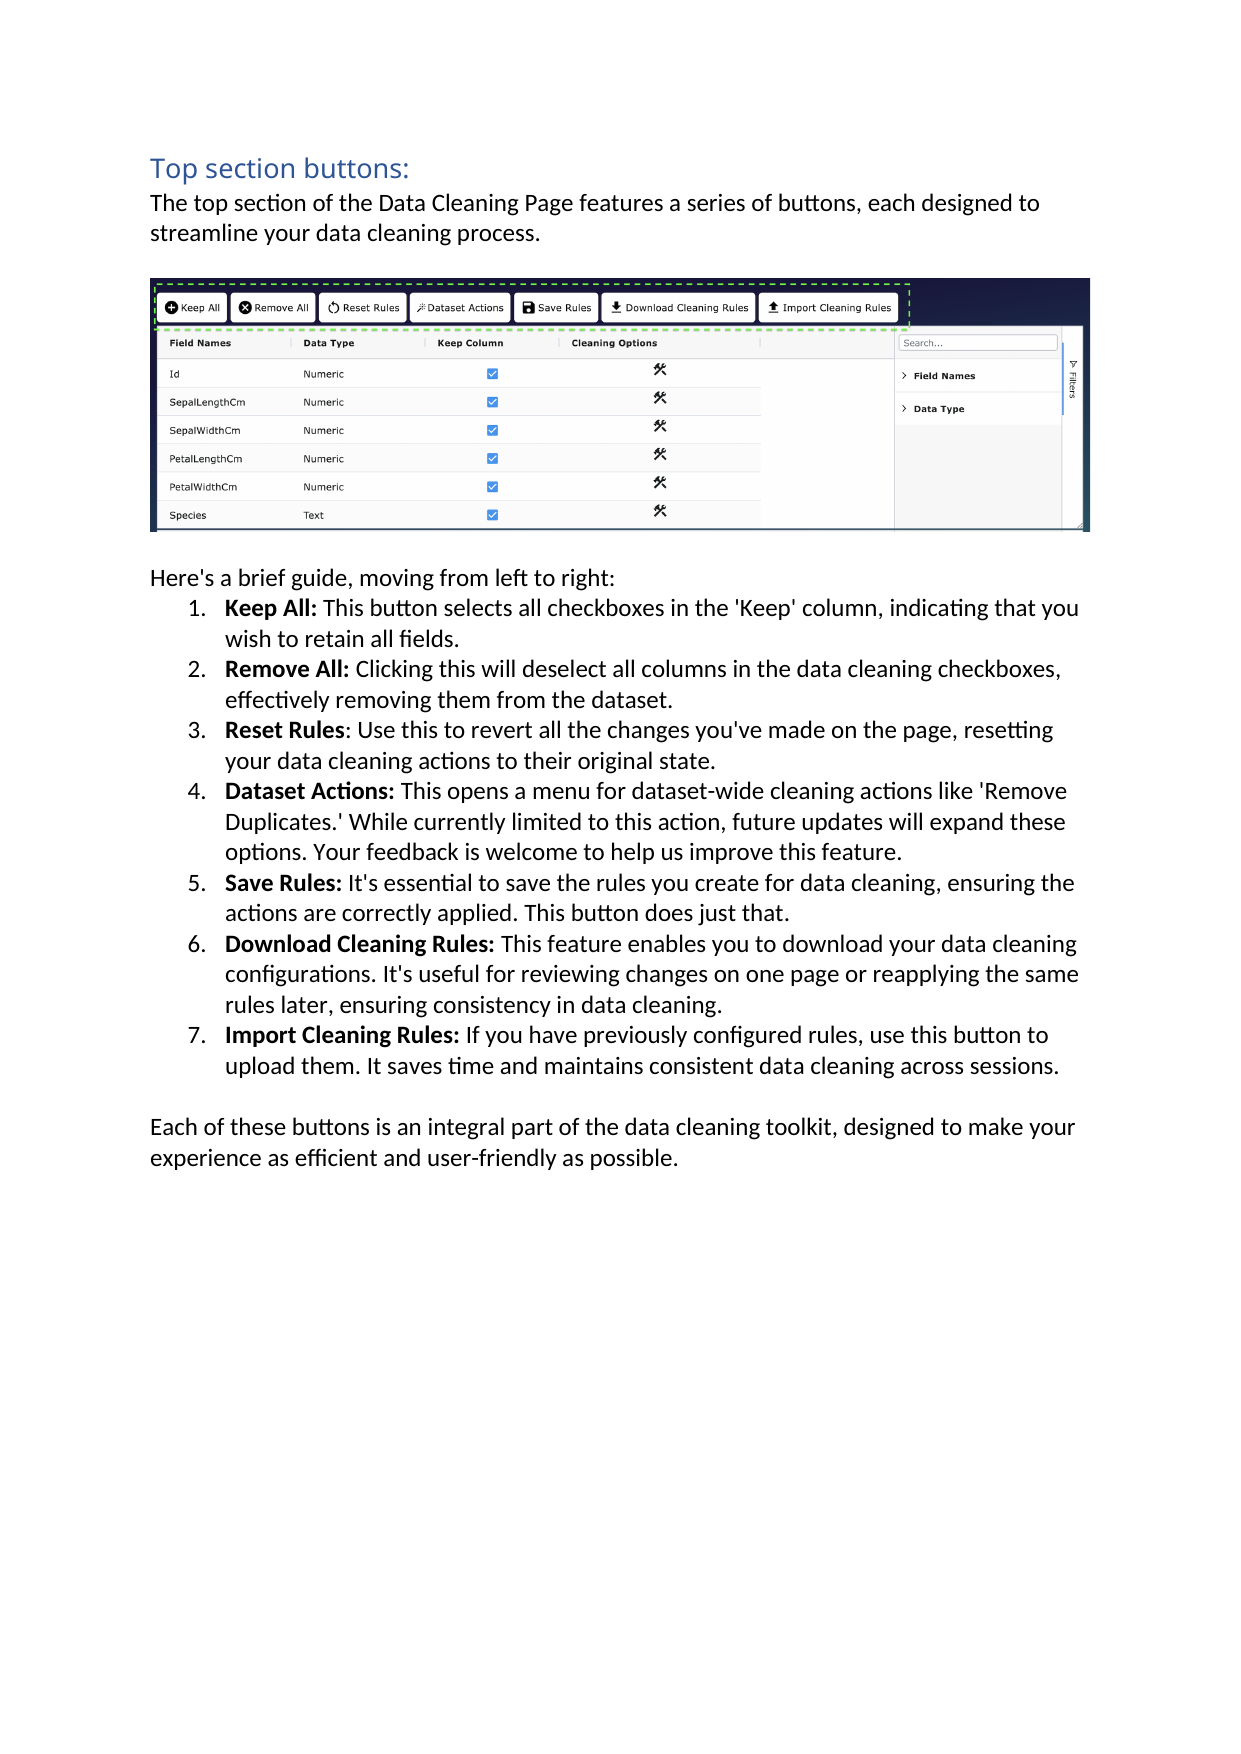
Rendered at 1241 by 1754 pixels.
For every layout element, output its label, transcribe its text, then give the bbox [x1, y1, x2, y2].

list Keep All: This button selects all checkboxes in the 'Keep' column, indicating that you wish to retain all fields. [187, 592, 1090, 653]
list Dataset Actions: This opens a menu for dataset-wide cleaning actions like 'Remove Duplicates.' While currently limited to this action, future updates will expand these options. Your feedback is welcome to help us improve this feature. [187, 775, 1090, 867]
text The top section of the Data Cleaning Page features a series of buttons, each designed to streamline your data cleaning process. [150, 187, 1090, 248]
list Import Cleaning Rules: If you have previously configured rules, use this button to upload them. It saves time and maintains consistent data cleaning across sessions. [187, 1019, 1090, 1081]
subtitle Top section buttons: [150, 150, 1090, 187]
list Download Cleaning Rules: This feature enables you to download your data cleaning configurations. It's useful for reviewing changes on one page or reapplying the same rules later, ensuring consistency in data cleaning. [187, 928, 1090, 1019]
list Reset Rules: Use this to revert all the changes you've made on the page, resetting your data cleaning actions to their original state. [187, 714, 1090, 775]
picture [150, 278, 1091, 532]
list Save Rules: It's essential to save the rules you create for data cleaning, ensuring the actions are correctly applied. This button does just that. [187, 867, 1090, 928]
text Each of these buttons is an integral part of the data cleaning toolkit, designed to make your experience as efficient and user-friendly as possible. [150, 1111, 1090, 1172]
list Remove All: Clicking this will deselect all columns in the data cleaning checkboxes, effectively removing them from the dataset. [187, 653, 1090, 714]
text Here's a brief guide, moving from left to right: [150, 562, 1090, 592]
